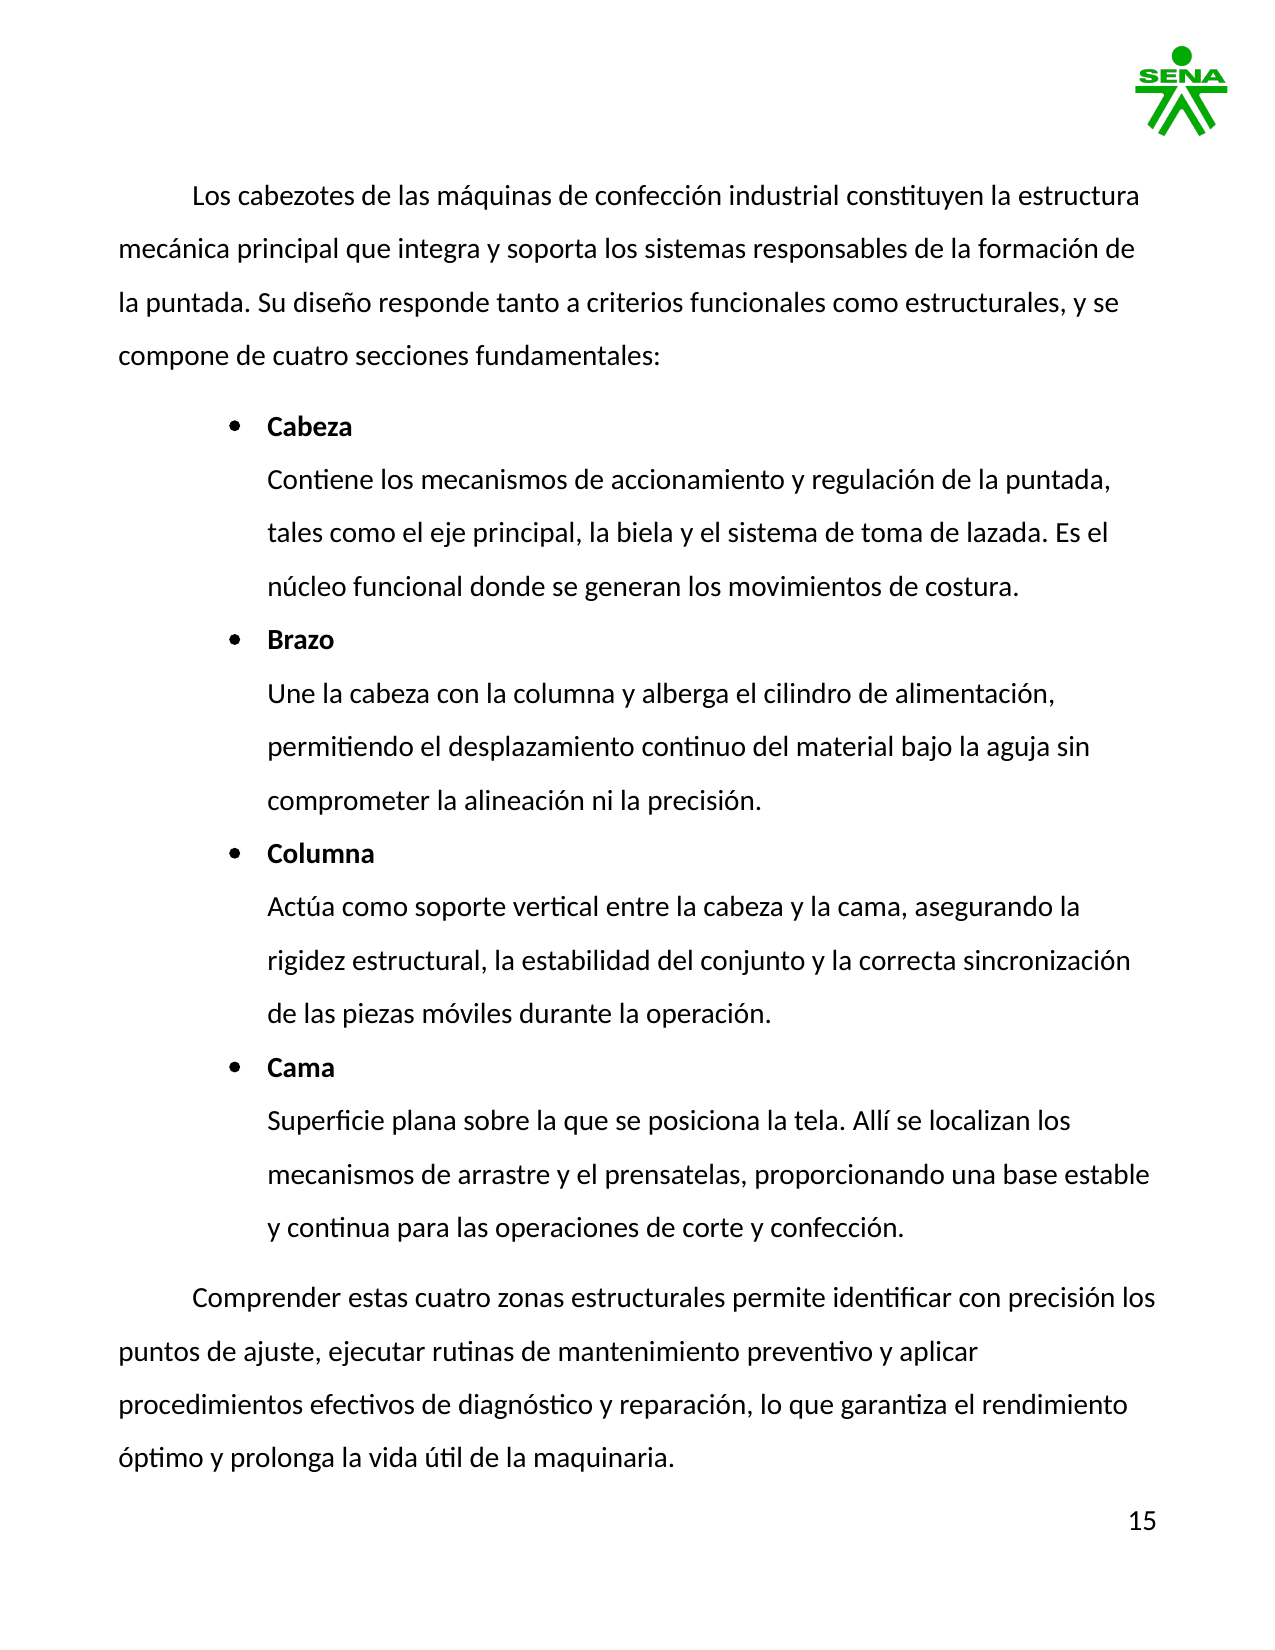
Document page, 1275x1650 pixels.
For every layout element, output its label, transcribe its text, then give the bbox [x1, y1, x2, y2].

picture [1135, 46, 1228, 136]
list Cabeza [229, 408, 1157, 443]
list Actúa como soporte vertical entre la cabeza y la cama, asegurando la rigidez estructural, la estabilidad del conjunto y la correcta sincronización de las piezas móviles durante la operación. [267, 888, 1157, 1031]
text Los cabezotes de las máquinas de confección industrial constituyen la estructura mecánica principal que integra y soporta los sistemas responsables de la formación de la puntada. Su diseño responde tanto a criterios funcionales como estructurales, y se compone de cuatro secciones fundamentales: [118, 177, 1157, 373]
list Columna [229, 835, 1157, 871]
list Brazo [229, 621, 1157, 657]
list Superficie plana sobre la que se posiciona la tela. Allí se localizan los mecanismos de arrastre y el prensatelas, proporcionando una base estable y continua para las operaciones de corte y confección. [267, 1102, 1157, 1245]
list Contiene los mecanismos de accionamiento y regulación de la puntada, tales como el eje principal, la biela y el sistema de toma de lazada. Es el núcleo funcional donde se generan los movimientos de costura. [267, 461, 1157, 603]
text Comprender estas cuatro zonas estructurales permite identificar con precisión los puntos de ajuste, ejecutar rutinas de mantenimiento preventivo y aplicar procedimientos efectivos de diagnóstico y reparación, lo que garantiza el rendimiento óptimo y prolonga la vida útil de la maquinaria. [118, 1279, 1157, 1475]
list Une la cabeza con la columna y alberga el cilindro de alimentación, permitiendo el desplazamiento continuo del material bajo la aguja sin comprometer la alineación ni la precisión. [267, 675, 1157, 817]
list Cama [229, 1049, 1157, 1084]
